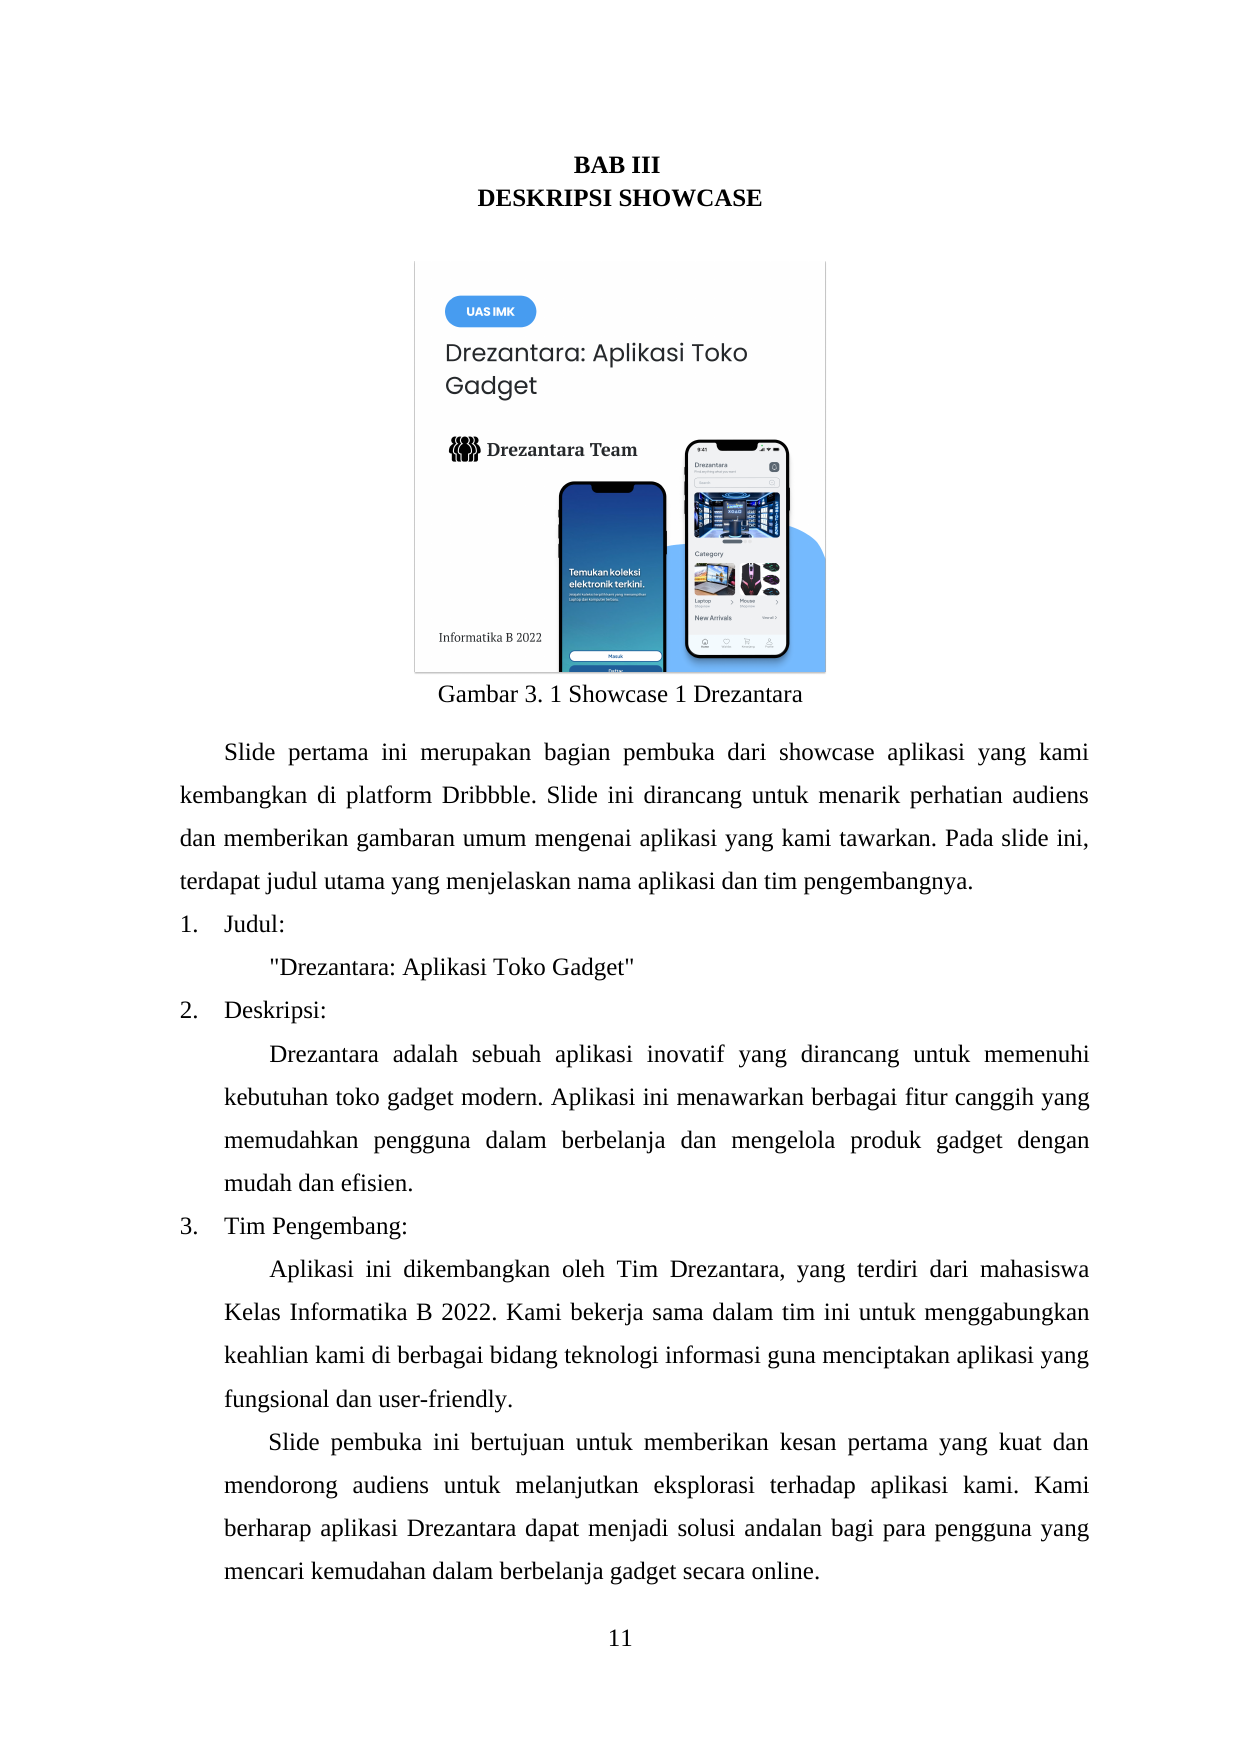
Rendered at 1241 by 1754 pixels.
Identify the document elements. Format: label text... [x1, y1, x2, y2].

text Aplikasi ini dikembangkan oleh Tim Drezantara, yang terdiri dari mahasiswa Kelas Informatika B 2022. Kami bekerja sama dalam tim ini untuk menggabungkan keahlian kami di berbagai bidang teknologi informasi guna menciptakan aplikasi yang fungsional dan user-friendly. [224, 1254, 1090, 1412]
text "Drezantara: Aplikasi Toko Gadget" [224, 952, 1090, 981]
text Drezantara adalah sebuah aplikasi inovatif yang dirancang untuk memenuhi kebutuhan toko gadget modern. Aplikasi ini menawarkan berbagai fitur canggih yang memudahkan pengguna dalam berbelanja dan mengelola produk gadget dengan mudah dan efisien. [224, 1039, 1090, 1197]
subtitle BAB III DESKRIPSI SHOWCASE [150, 150, 1090, 212]
list Tim Pengembang: [179, 1211, 1090, 1240]
picture [413, 261, 827, 675]
list Judul: [179, 909, 1090, 938]
list Deskripsi: [179, 996, 1090, 1024]
text Slide pertama ini merupakan bagian pembuka dari showcase aplikasi yang kami kembangkan di platform Dribbble. Slide ini dirancang untuk menarik perhatian audiens dan memberikan gambaran umum mengenai aplikasi yang kami tawarkan. Pada slide ini, terdapat judul utama yang menjelaskan nama aplikasi dan tim pengembangnya. [179, 737, 1090, 895]
text Slide pembuka ini bertujuan untuk memberikan kesan pertama yang kuat dan mendorong audiens untuk melanjutkan eksplorasi terhadap aplikasi kami. Kami berharap aplikasi Drezantara dapat menjadi solusi andalan bagi para pengguna yang mencari kemudahan dalam berbelanja gadget secara online. [224, 1427, 1090, 1585]
text Gambar 3. 1 Showcase 1 Drezantara [150, 679, 1090, 708]
